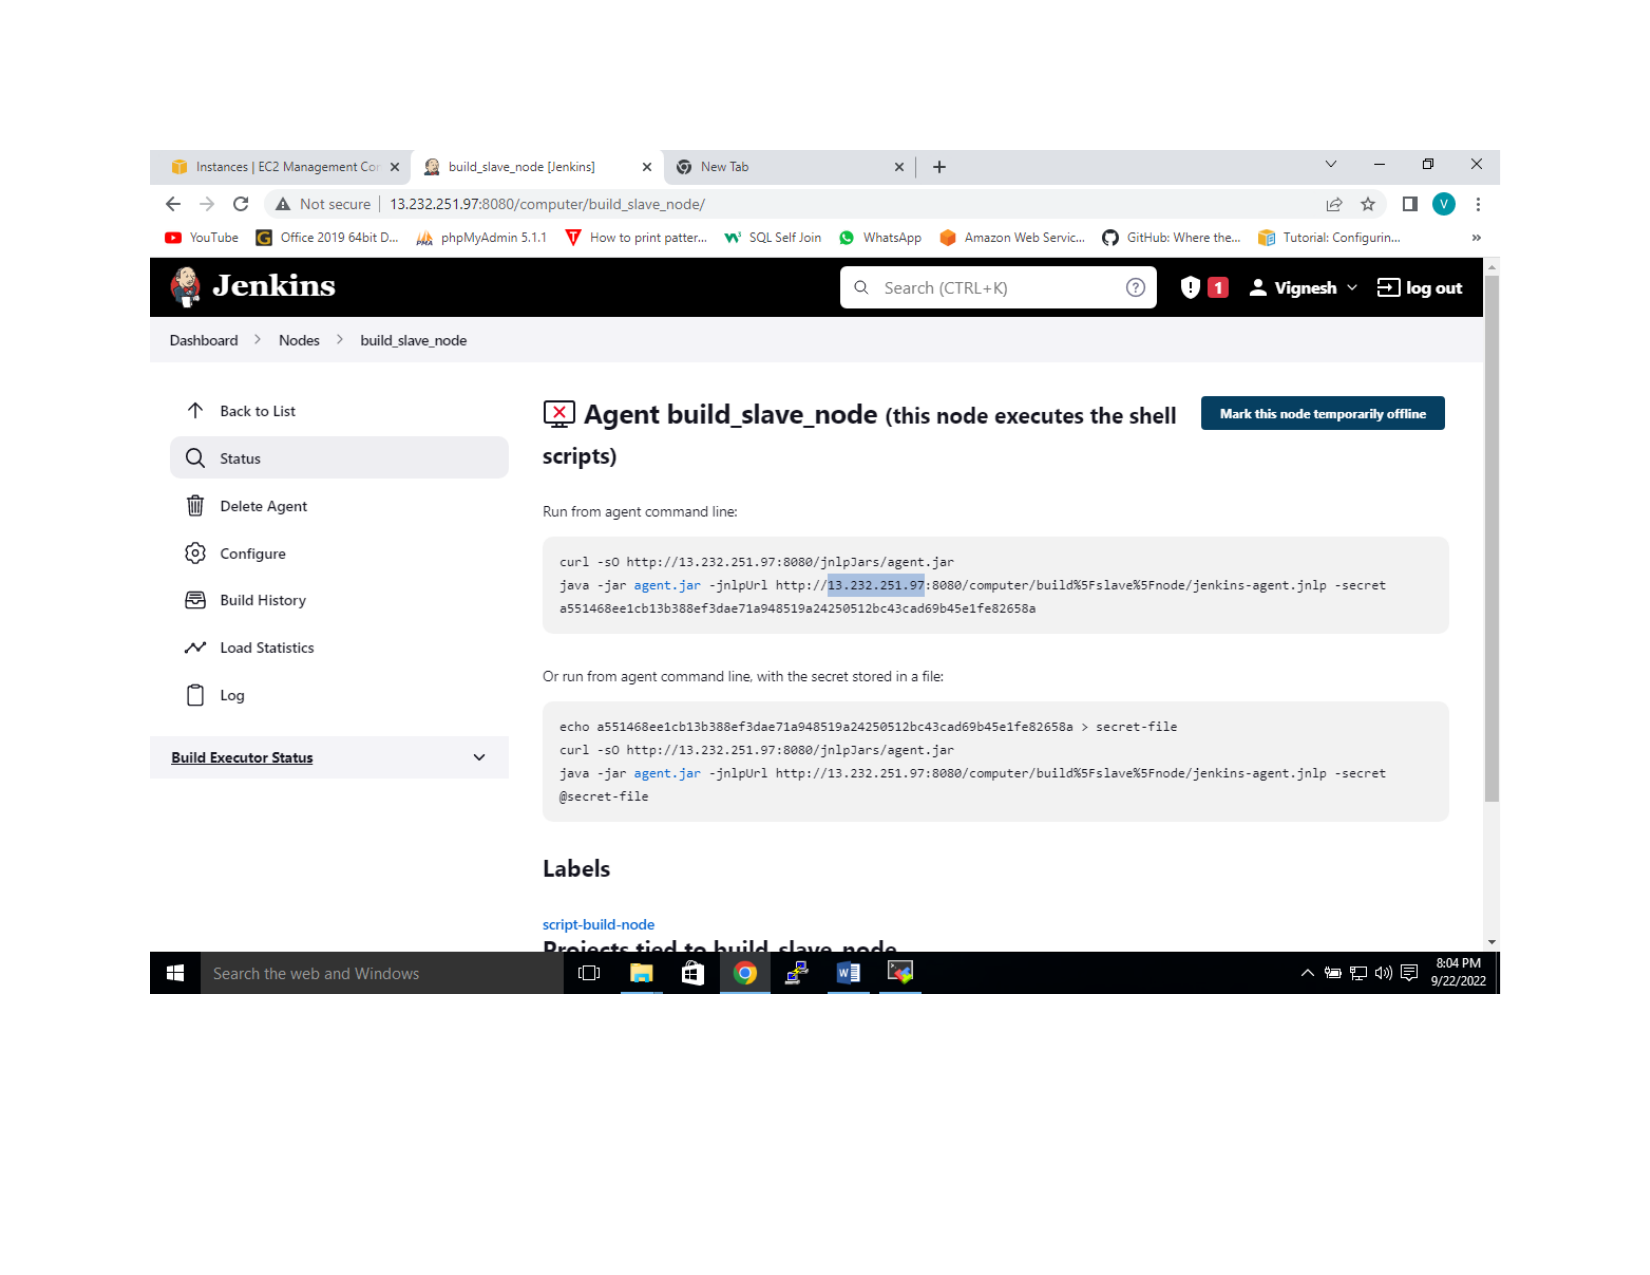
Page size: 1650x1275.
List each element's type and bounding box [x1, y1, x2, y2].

picture [150, 150, 1500, 994]
